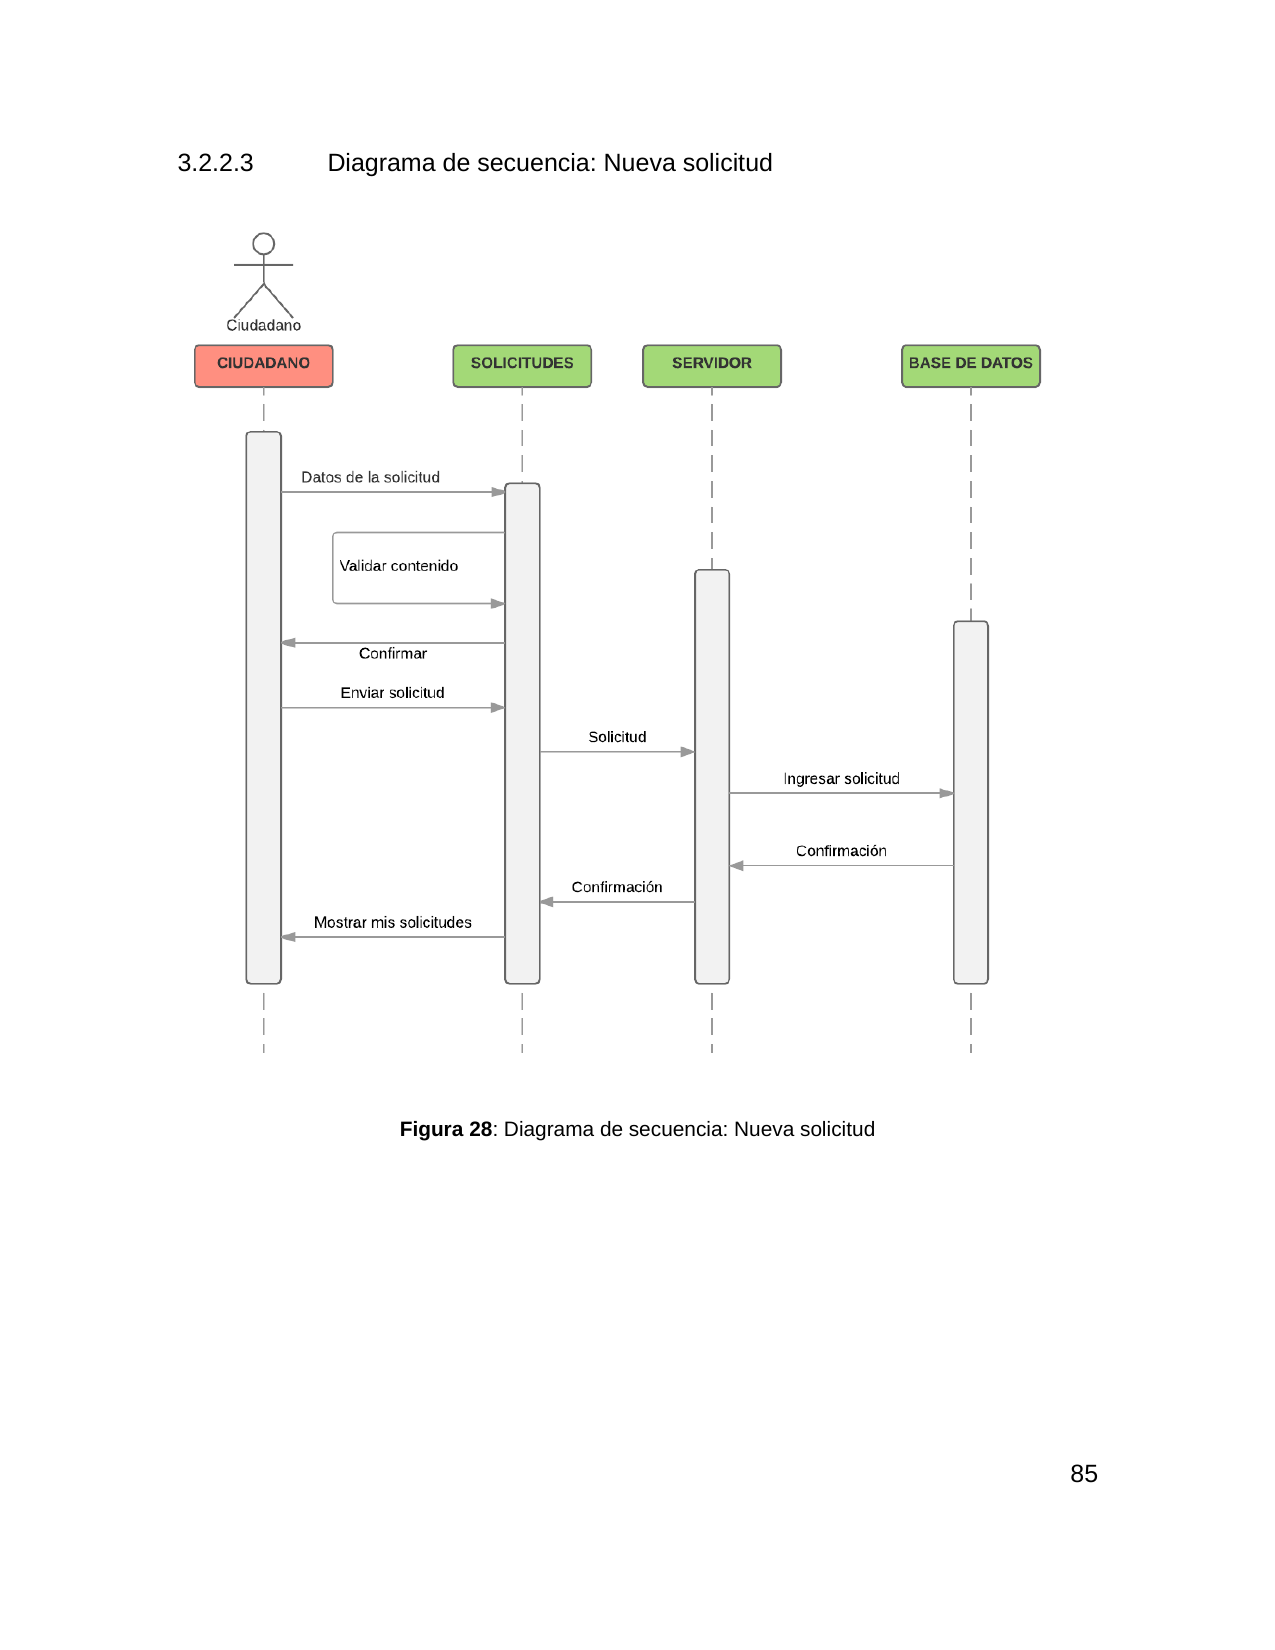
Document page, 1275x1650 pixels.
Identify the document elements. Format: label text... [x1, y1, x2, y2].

text 3.2.2.3 Diagrama de secuencia: Nueva solicitud [177, 148, 1098, 176]
picture [177, 207, 1098, 1086]
text Figura 28: Diagrama de secuencia: Nueva solicitud [177, 1116, 1098, 1140]
